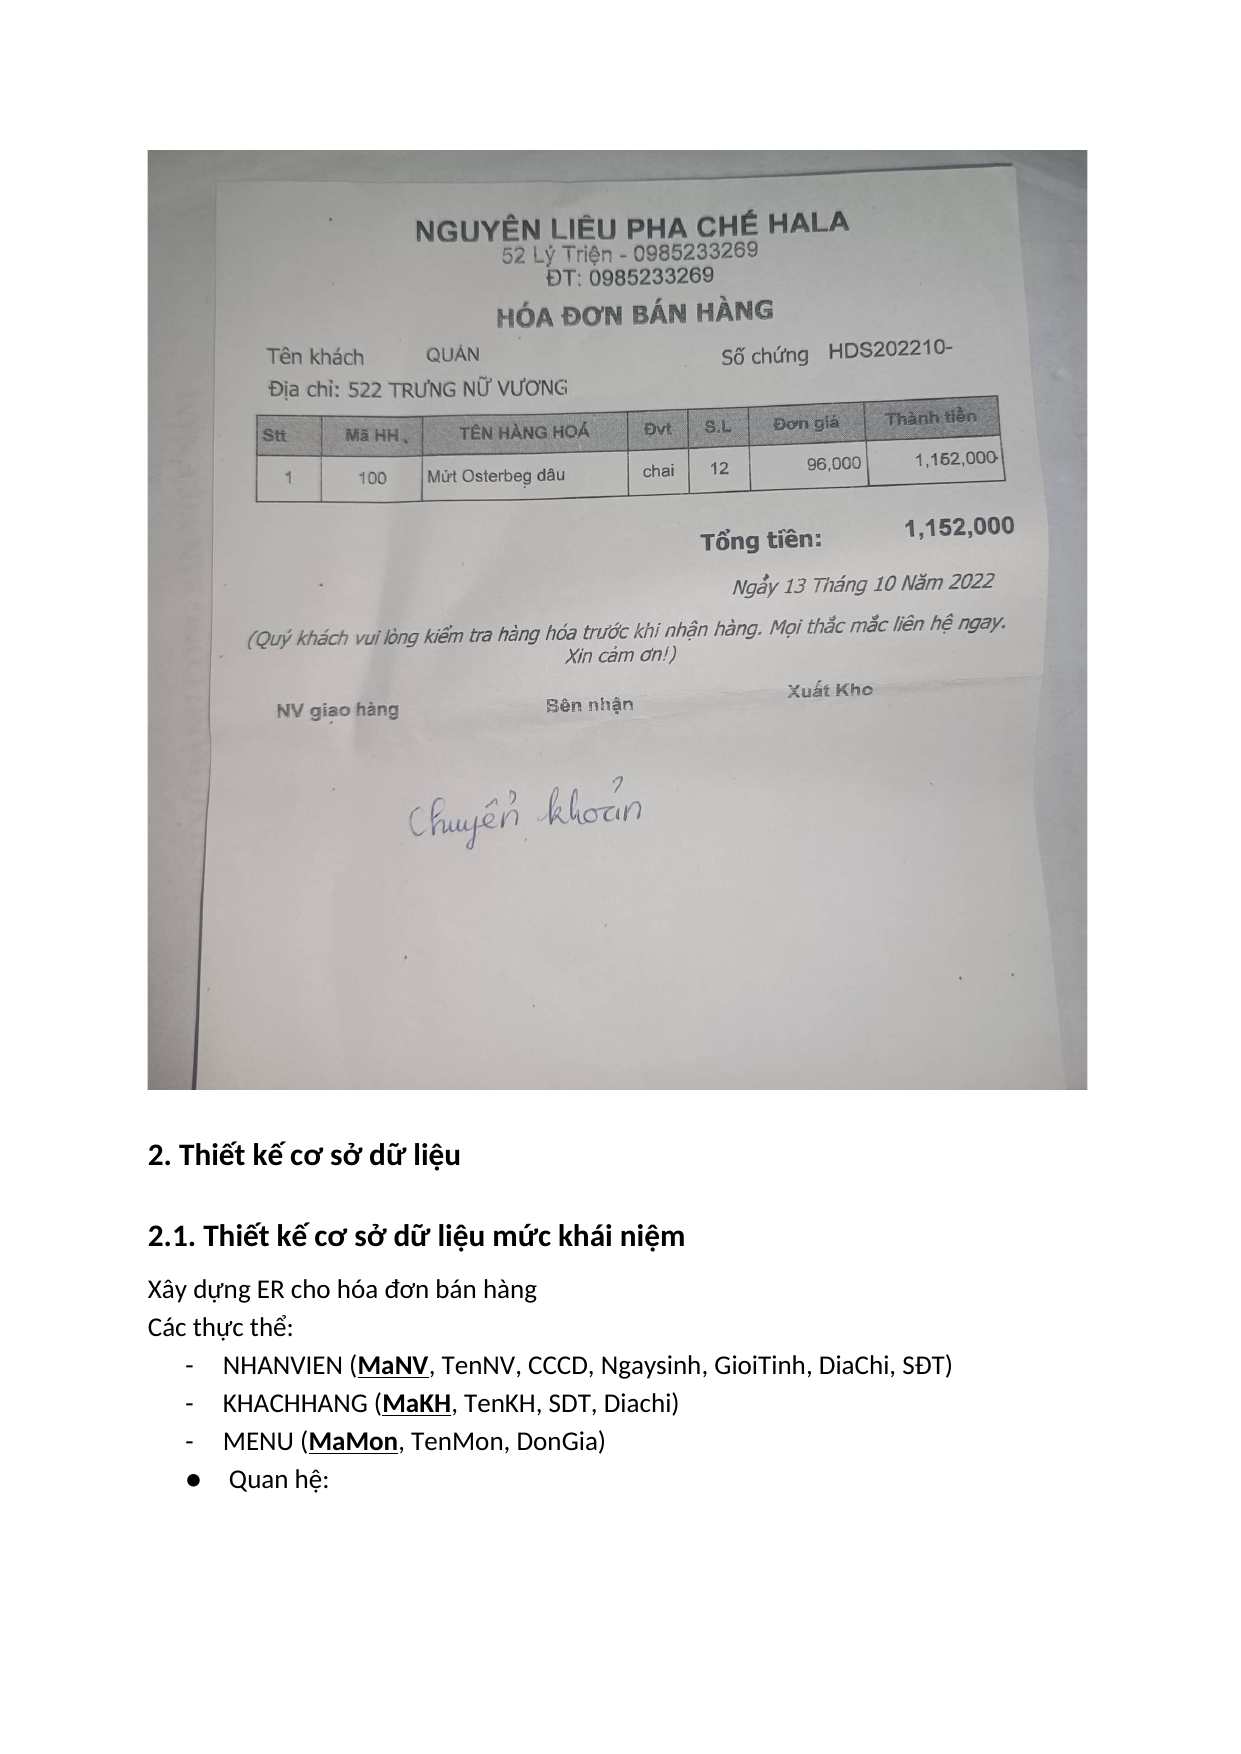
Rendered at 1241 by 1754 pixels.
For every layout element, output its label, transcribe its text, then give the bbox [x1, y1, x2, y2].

subtitle 2.1. Thiết kế cơ sở dữ liệu mức khái niệm [148, 1216, 1090, 1254]
subtitle 2. Thiết kế cơ sở dữ liệu [148, 1135, 1090, 1173]
picture [147, 150, 1088, 1090]
list Quan hệ: [185, 1462, 1090, 1495]
text Xây dựng ER cho hóa đơn bán hàng [148, 1273, 1090, 1306]
list NHANVIEN (MaNV, TenNV, CCCD, Ngaysinh, GioiTinh, DiaChi, SĐT) [185, 1348, 1090, 1381]
list KHACHHANG (MaKH, TenKH, SDT, Diachi) [185, 1386, 1090, 1419]
list MENU (MaMon, TenMon, DonGia) [185, 1424, 1090, 1457]
text Các thực thể: [148, 1311, 1090, 1343]
